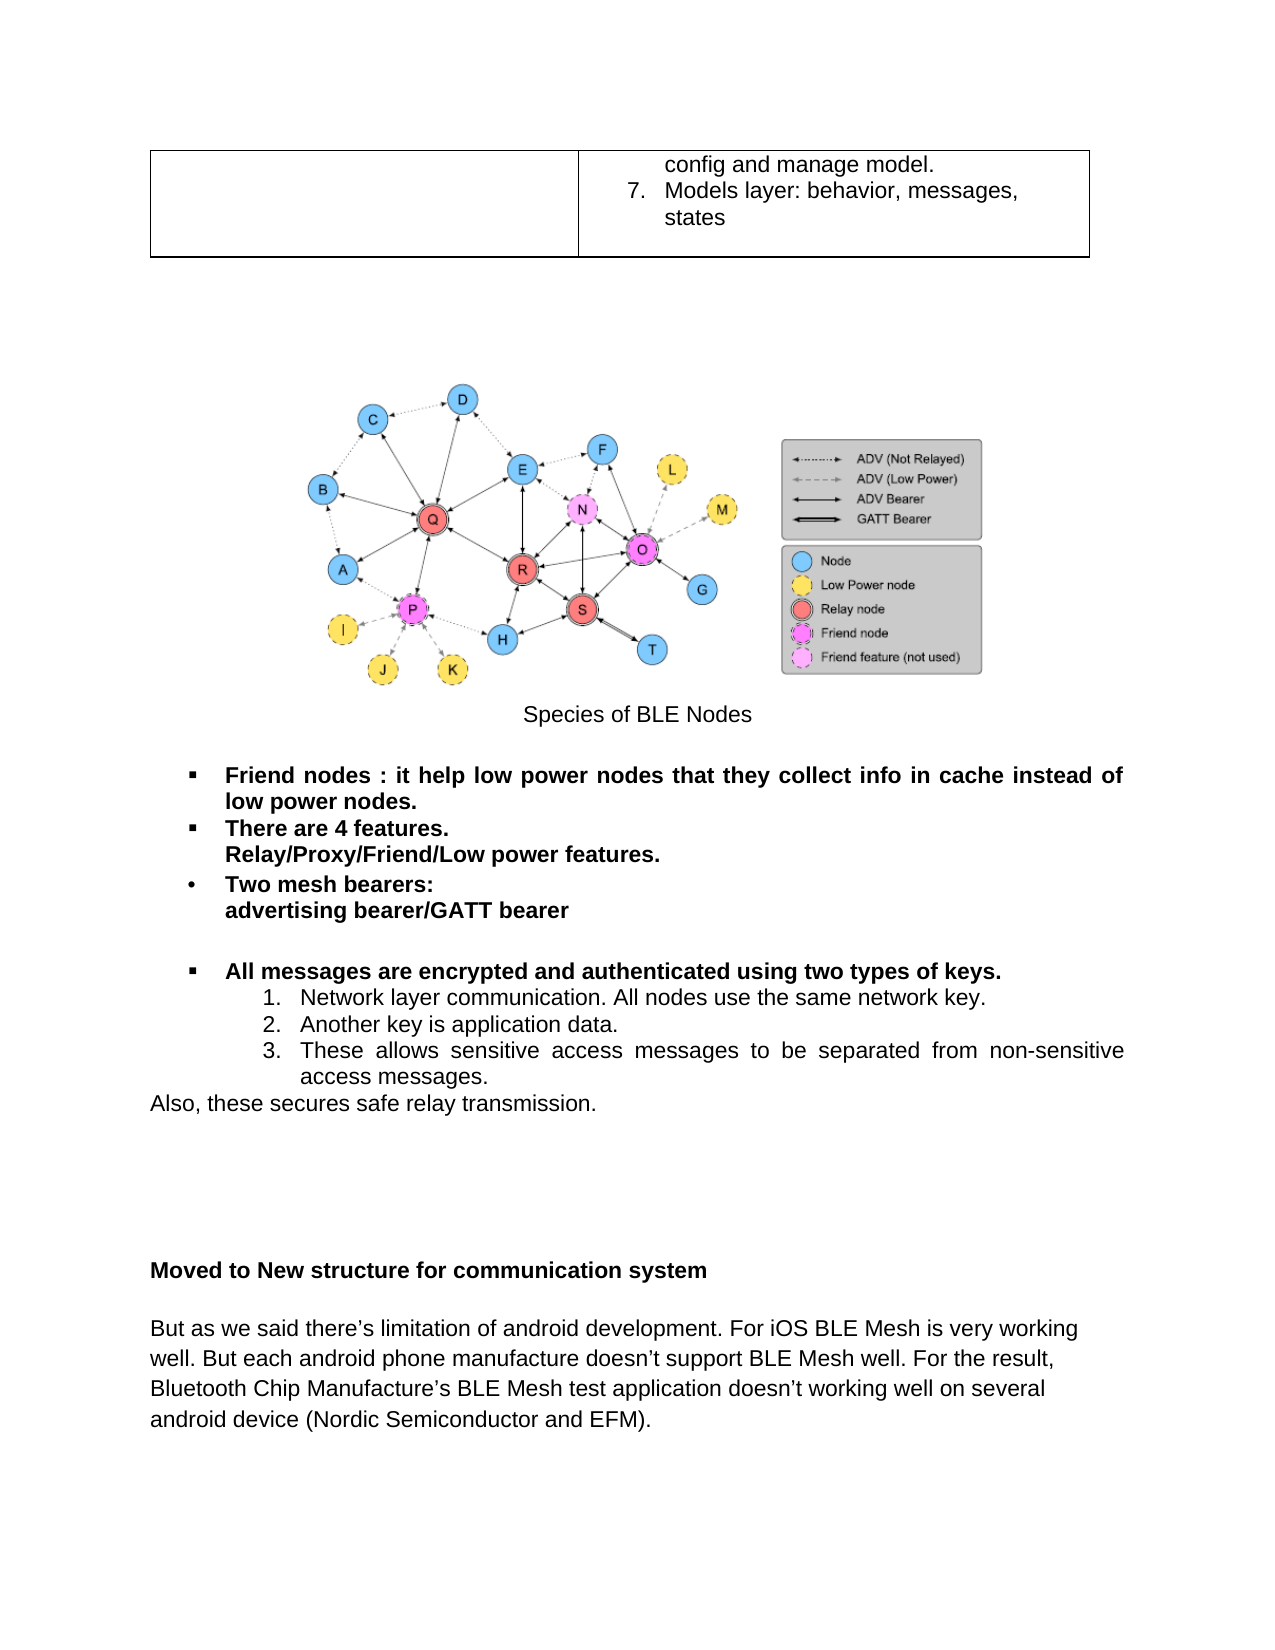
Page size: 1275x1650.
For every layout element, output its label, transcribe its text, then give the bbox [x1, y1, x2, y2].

text advertising bearer/GATT bearer [150, 897, 1125, 924]
list Friend nodes : it help low power nodes that they collect info in cache instead of low power nodes. [187, 762, 1125, 814]
text Also, these secures safe relay transmission. [150, 1089, 1125, 1116]
list These allows sensitive access messages to be separated from non-sensitive access messages. [262, 1037, 1125, 1089]
list Two mesh bearers: [187, 871, 1125, 897]
list There are 4 features. [187, 814, 1125, 841]
list Network layer communication. All nodes use the same network key. [262, 984, 1125, 1011]
text Moved to New structure for communication system [150, 1257, 1125, 1284]
text Relay/Proxy/Friend/Low power features. [150, 841, 1125, 867]
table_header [579, 151, 1089, 256]
table_header [151, 151, 578, 256]
text But as we said there’s limitation of android development. For iOS BLE Mesh is very working well. But each android phone manufacture doesn’t support BLE Mesh well. For the result, Bluetooth Chip Manufacture’s BLE Mesh test application doesn’t working well on several android device (Nordic Semiconductor and EFM). [150, 1315, 1125, 1432]
picture [271, 378, 1004, 698]
list Another key is application data. [262, 1011, 1125, 1037]
text Species of BLE Nodes [150, 701, 1125, 728]
list All messages are encrypted and authenticated using two types of keys. [187, 958, 1125, 984]
